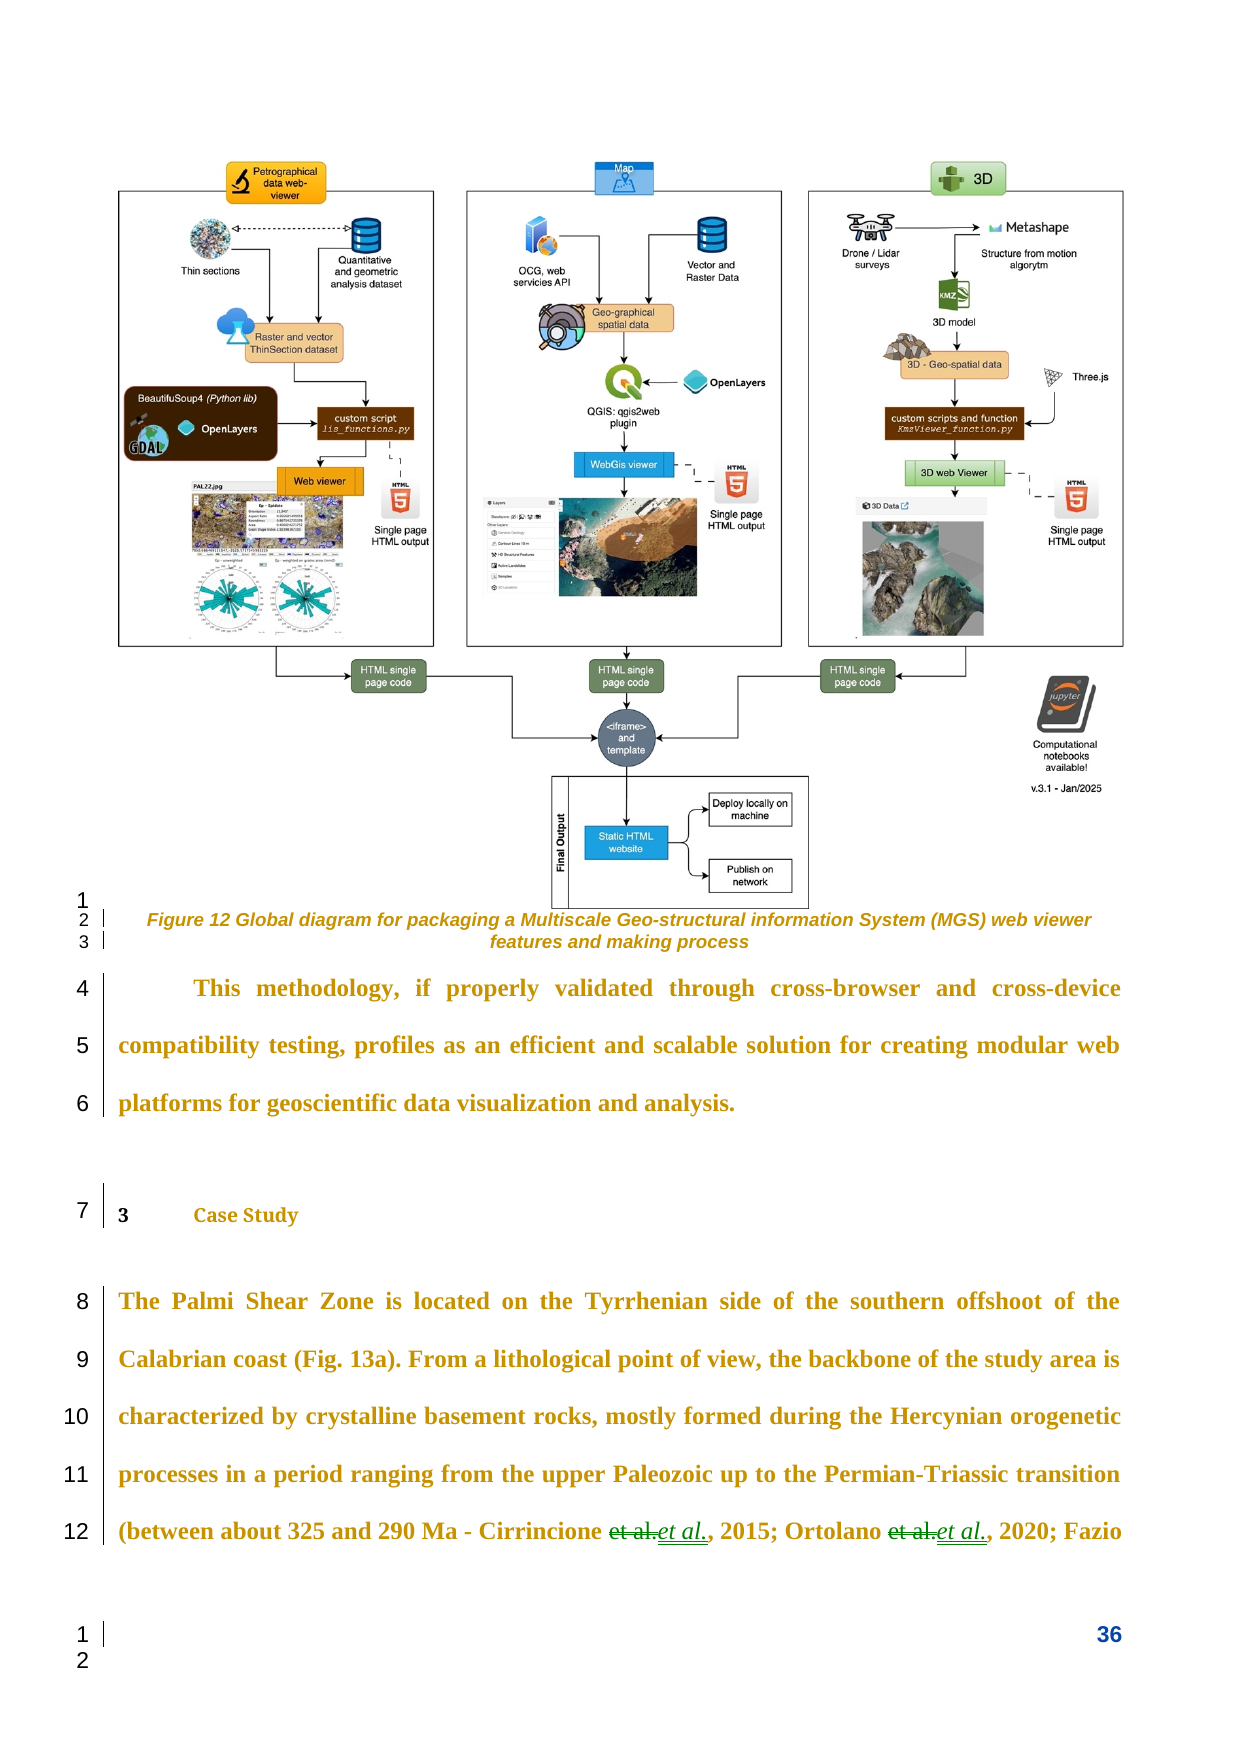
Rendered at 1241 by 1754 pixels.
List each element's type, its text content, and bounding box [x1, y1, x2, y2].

subtitle Case Study [118, 1183, 1122, 1228]
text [118, 1286, 1122, 1545]
picture [118, 147, 1125, 909]
text This methodology, if properly validated through cross-browser and cross-device compatibility testing, profiles as an efficient and scalable solution for creating modular web platforms for geoscientific data visualization and analysis. [118, 973, 1122, 1117]
